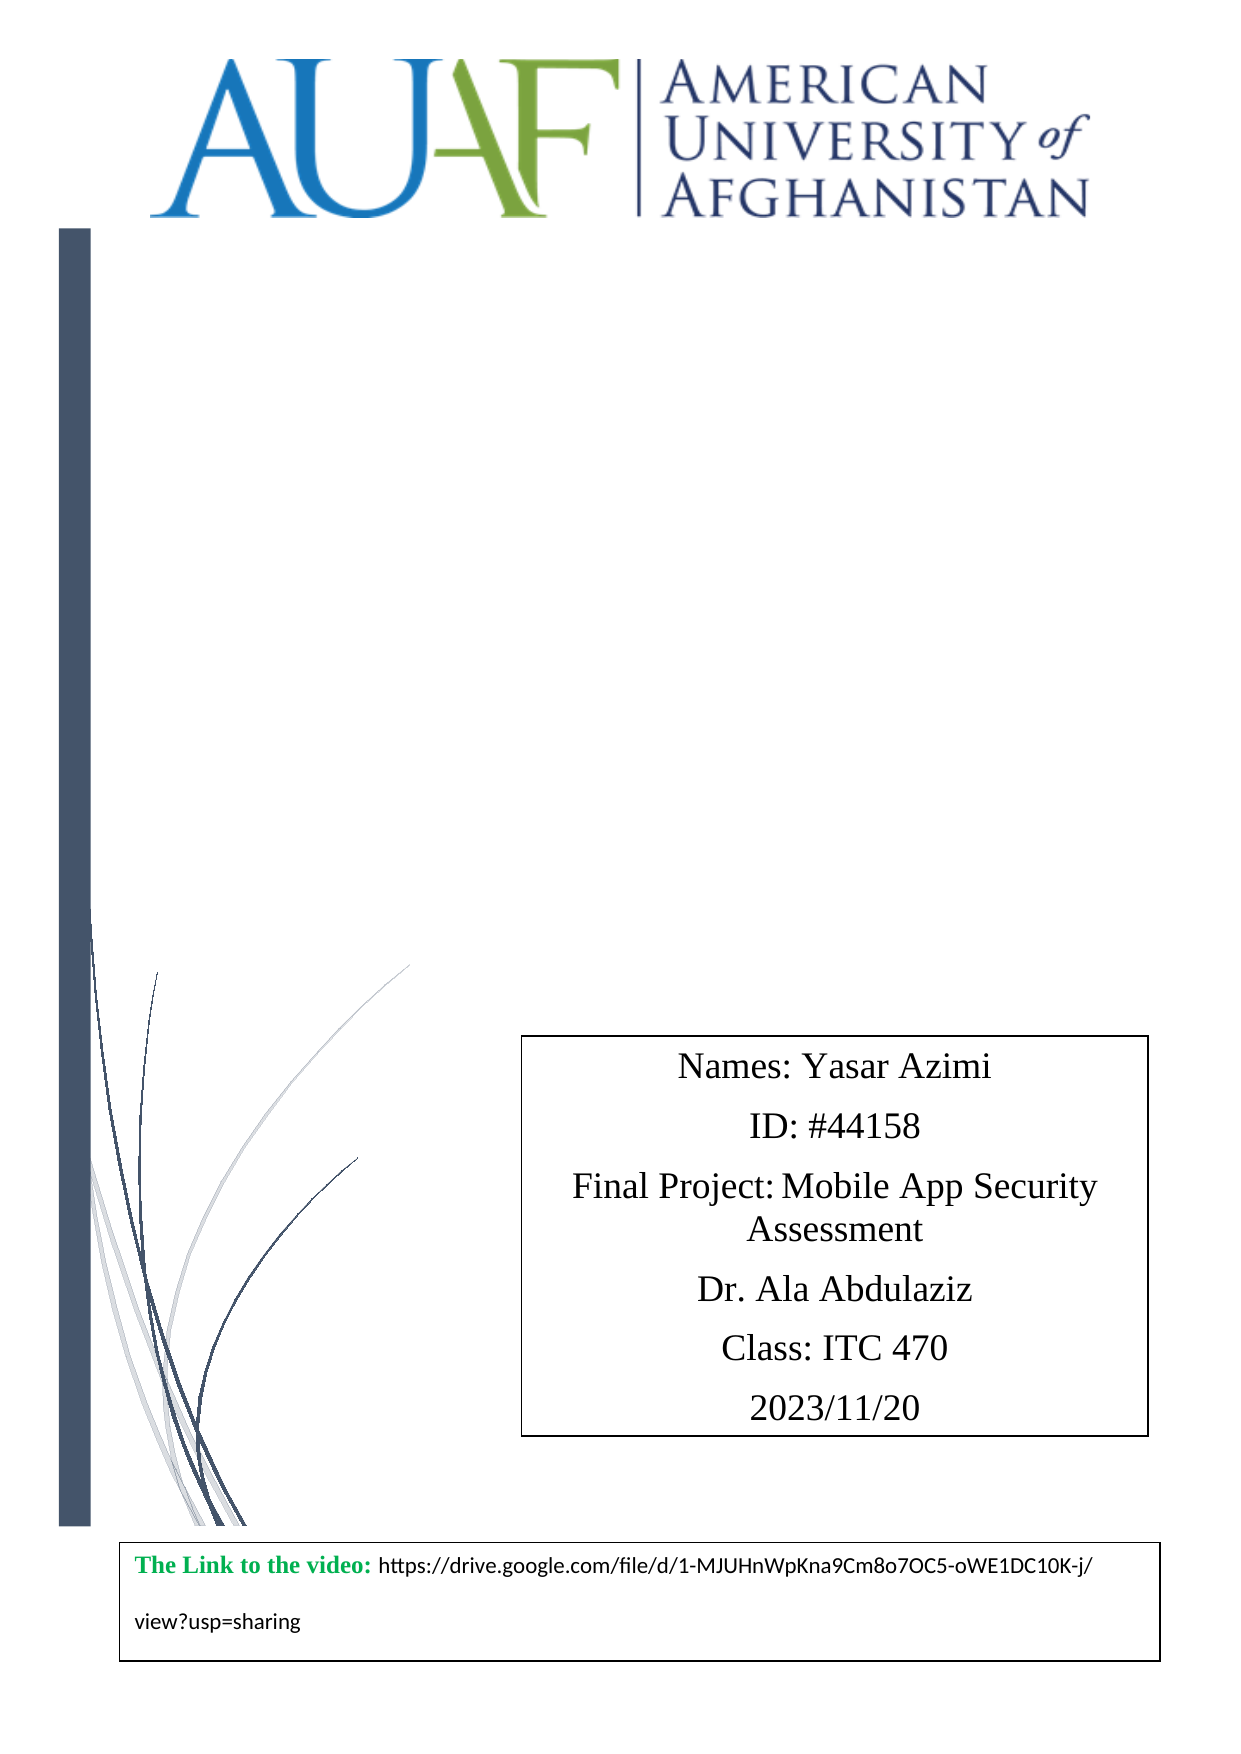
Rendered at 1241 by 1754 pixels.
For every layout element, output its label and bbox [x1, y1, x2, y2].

picture [150, 59, 1091, 218]
